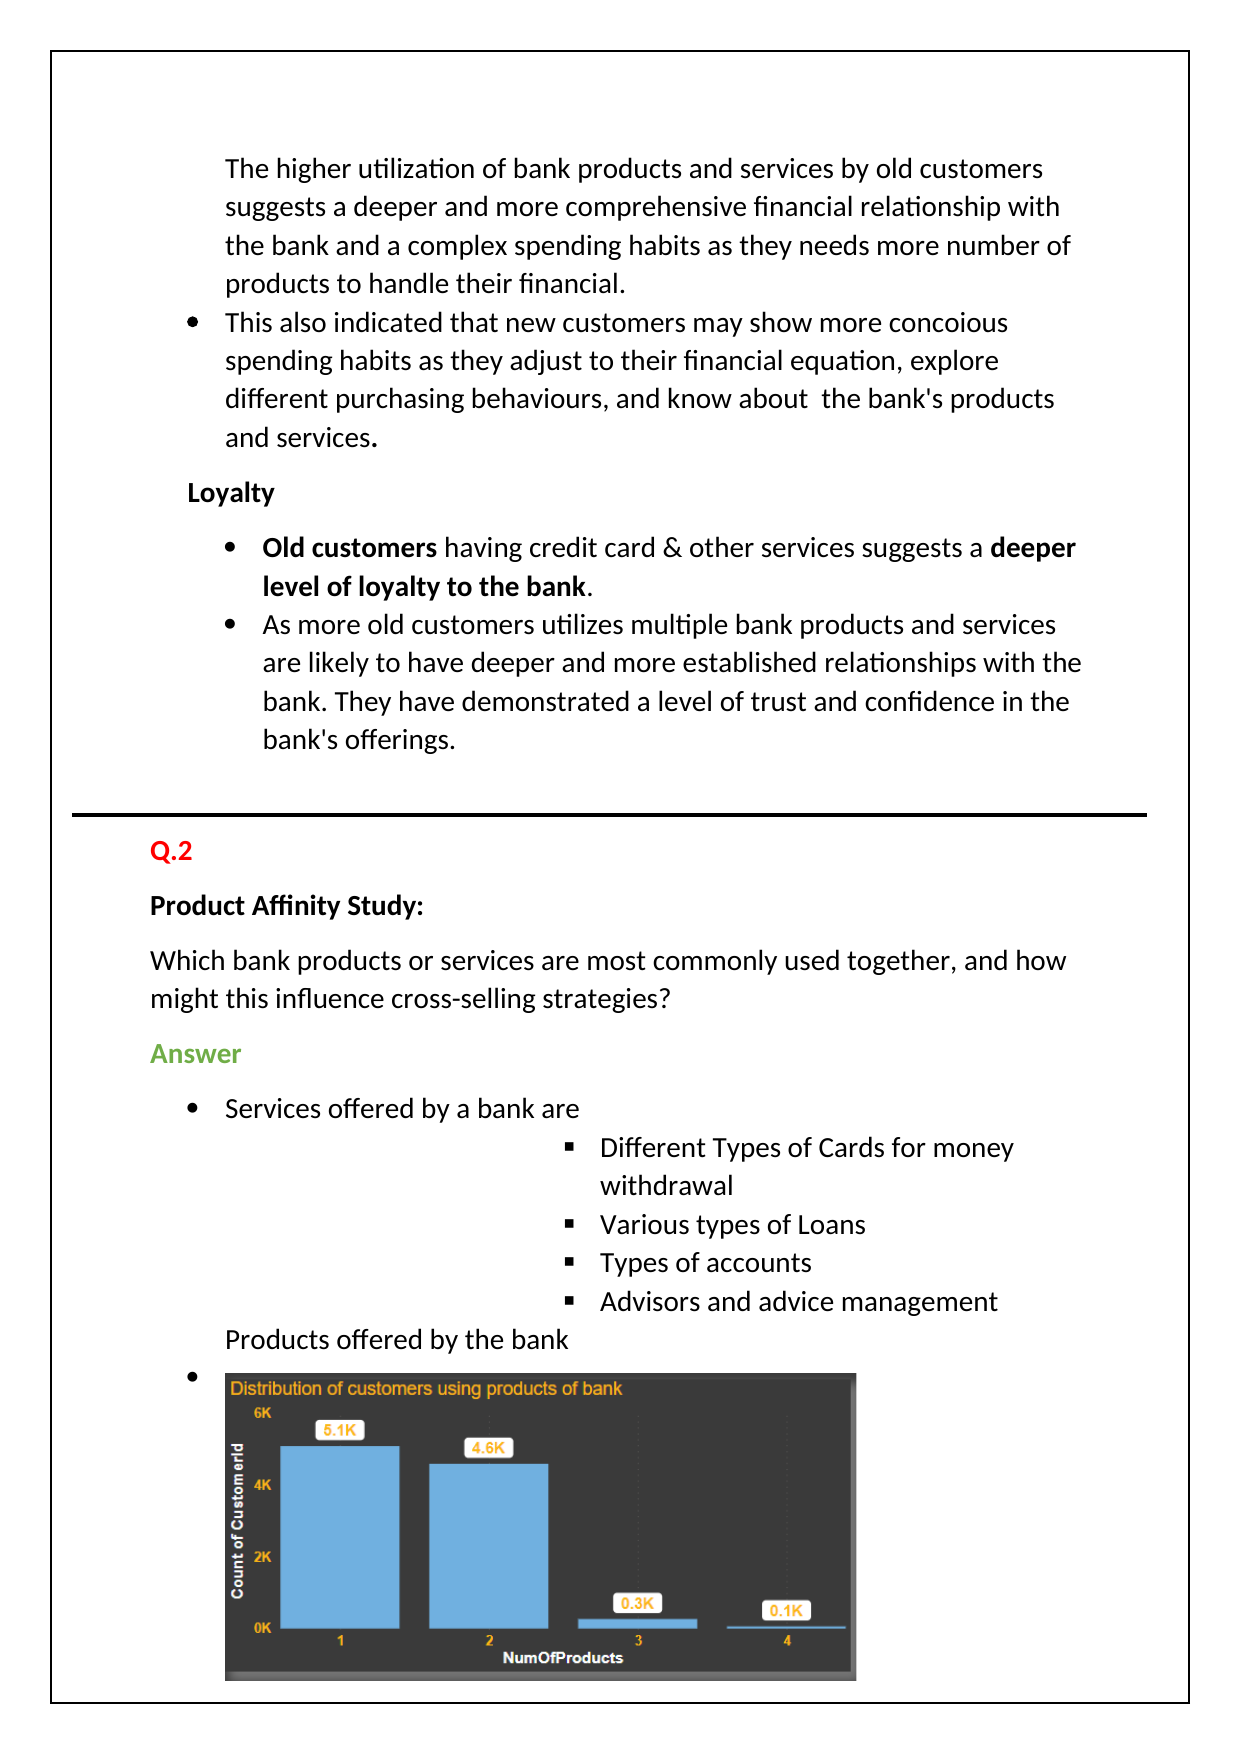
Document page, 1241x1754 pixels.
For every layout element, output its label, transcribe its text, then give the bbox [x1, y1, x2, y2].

text Loyalty [187, 474, 1090, 510]
text Which bank products or services are most commonly used together, and how might this influence cross-selling strategies? [150, 942, 1090, 1016]
list Advisors and advice management [562, 1283, 1090, 1318]
list Old customers having credit card & other services suggests a deeper level of loyalty to the bank. [225, 529, 1090, 603]
list Services offered by a bank are [187, 1091, 1090, 1126]
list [187, 150, 1090, 301]
list Products offered by the bank [225, 1321, 1090, 1357]
list Various types of Loans [562, 1206, 1090, 1241]
list As more old customers utilizes multiple bank products and services are likely to have deeper and more established relationships with the bank. They have demonstrated a level of trust and confidence in the bank's offerings. [225, 606, 1090, 757]
list Types of accounts [562, 1244, 1090, 1280]
text Product Affinity Study: [150, 887, 1090, 922]
list Different Types of Cards for money withdrawal [562, 1129, 1090, 1203]
text Answer [150, 1035, 1090, 1071]
picture [225, 1373, 857, 1681]
text Q.2 [150, 832, 1090, 867]
list This also indicated that new customers may show more concoious spending habits as they adjust to their financial equation, explore different purchasing behaviours, and know about the bank's products and services. [187, 304, 1090, 455]
